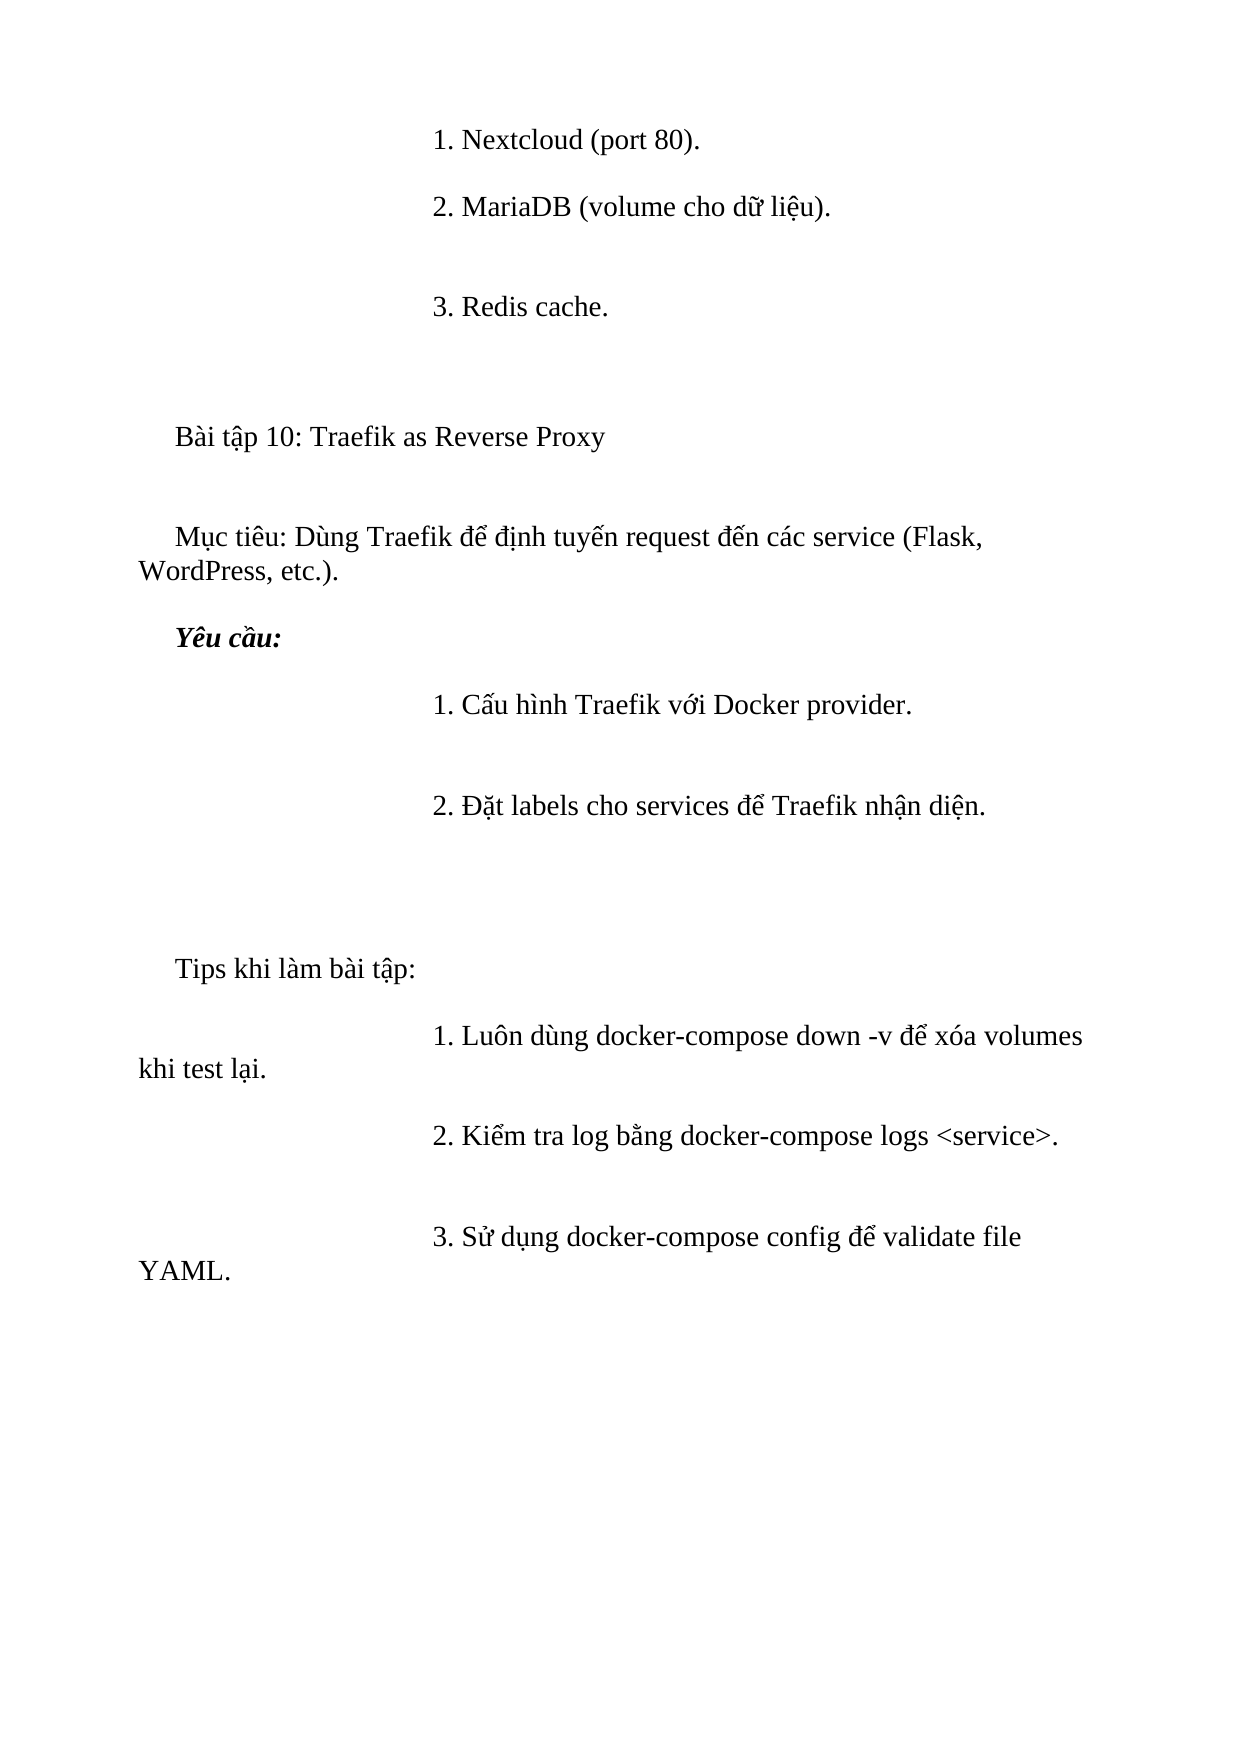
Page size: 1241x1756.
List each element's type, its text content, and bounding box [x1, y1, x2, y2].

text 3. Redis cache. [138, 289, 1087, 357]
text Bài tập 10: Traefik as Reverse Proxy [138, 419, 1087, 519]
text 3. Sử dụng docker-compose config để validate file YAML. [138, 1219, 1087, 1320]
text 2. Kiểm tra log bằng docker-compose logs <service>. [138, 1118, 1087, 1219]
text 1. Luôn dùng docker-compose down -v để xóa volumes khi test lại. [138, 1018, 1087, 1118]
text Yêu cầu: [138, 620, 1087, 687]
text 2. Đặt labels cho services để Traefik nhận diện. [138, 788, 1087, 888]
text 1. Nextcloud (port 80). [138, 122, 1087, 189]
text Tips khi làm bài tập: [138, 951, 1087, 1018]
text 2. MariaDB (volume cho dữ liệu). [138, 189, 1087, 289]
text 1. Cấu hình Traefik với Docker provider. [138, 687, 1087, 788]
text Mục tiêu: Dùng Traefik để định tuyến request đến các service (Flask, WordPress, etc.). [138, 519, 1087, 620]
